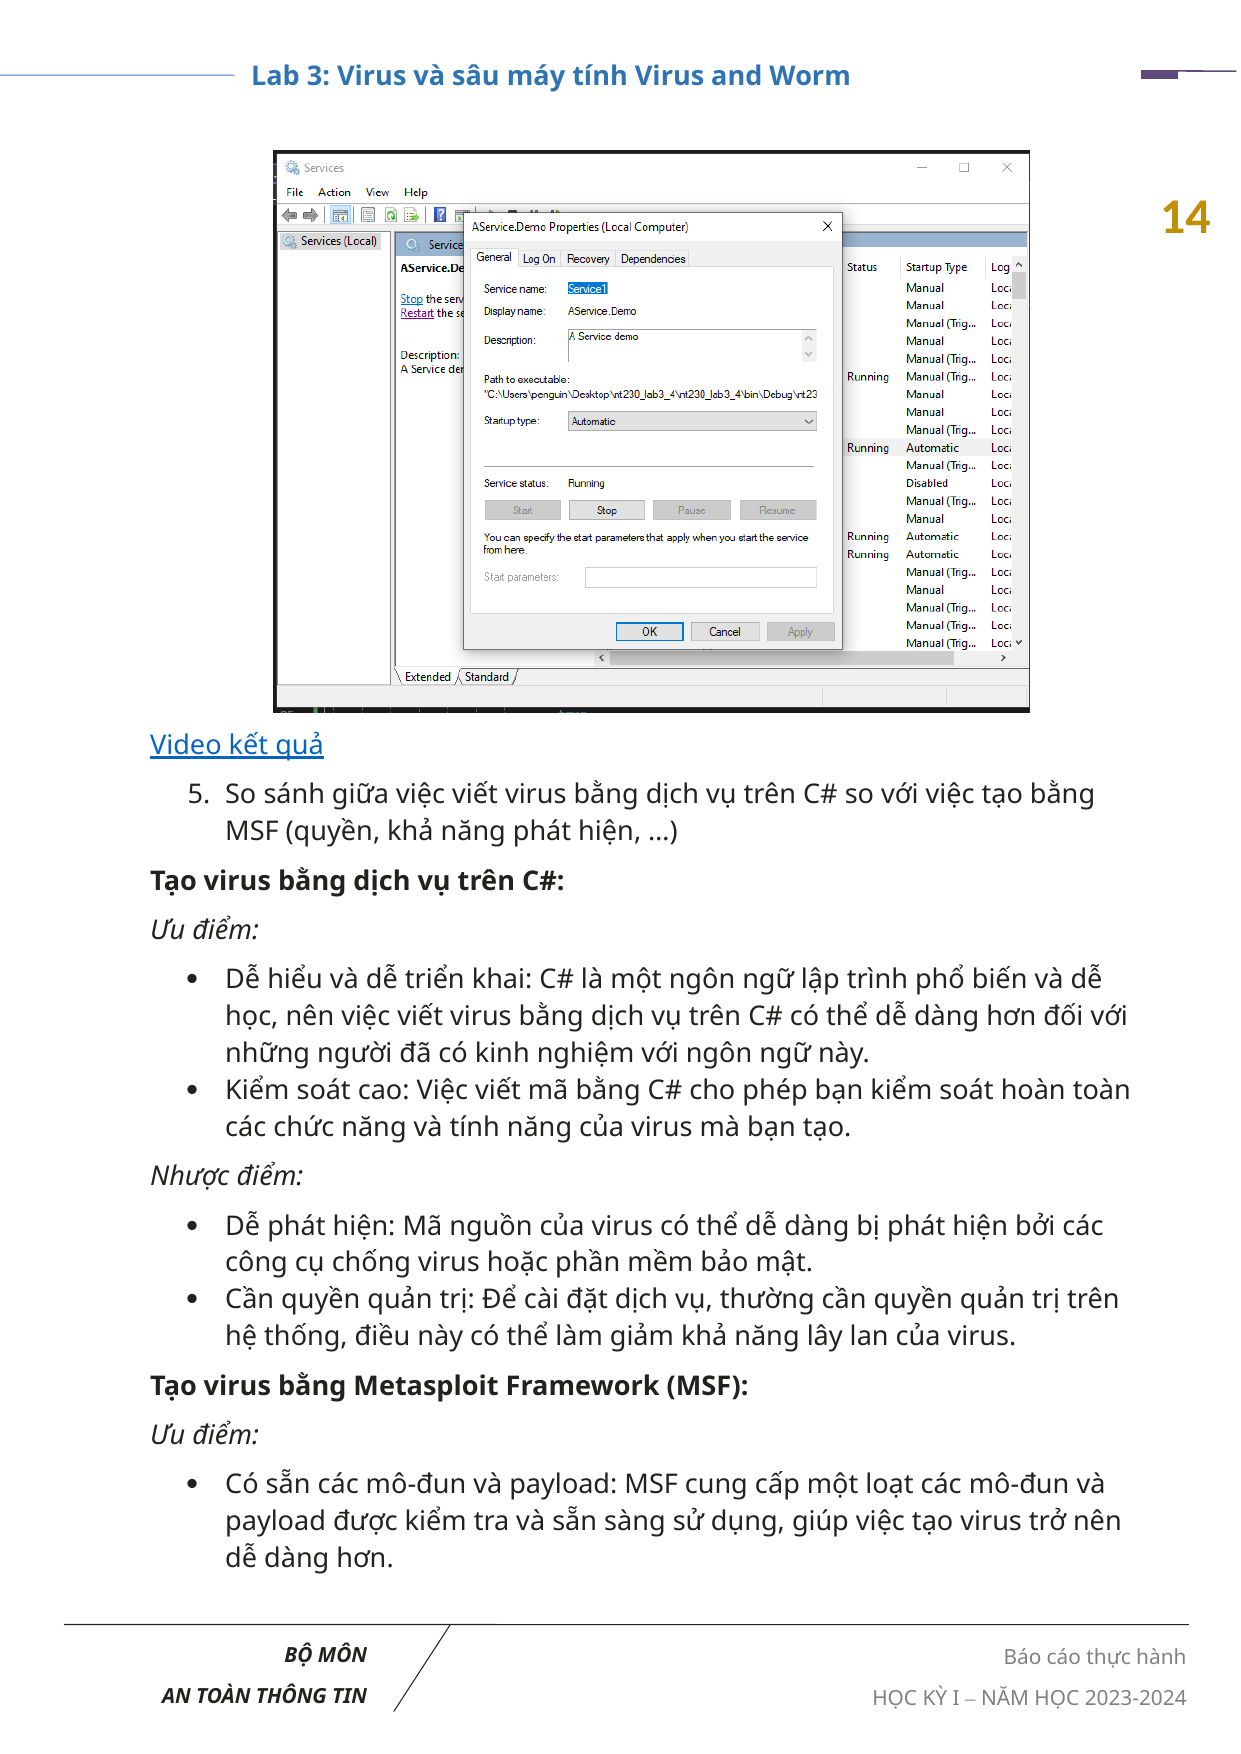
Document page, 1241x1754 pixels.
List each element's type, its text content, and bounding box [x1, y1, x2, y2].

list Cần quyền quản trị: Để cài đặt dịch vụ, thường cần quyền quản trị trên hệ thống, điều này có thể làm giảm khả năng lây lan của virus. [187, 1280, 1153, 1353]
text Video kết quả [150, 725, 1153, 762]
text Ưu điểm: [150, 1415, 1153, 1452]
list So sánh giữa việc viết virus bằng dịch vụ trên C# so với việc tạo bằng MSF (quyền, khả năng phát hiện, …) [187, 775, 1153, 848]
text Nhược điểm: [150, 1157, 1153, 1193]
text Ưu điểm: [150, 910, 1153, 947]
list Có sẵn các mô-đun và payload: MSF cung cấp một loạt các mô-đun và payload được kiểm tra và sẵn sàng sử dụng, giúp việc tạo virus trở nên dễ dàng hơn. [187, 1465, 1153, 1575]
text Tạo virus bằng dịch vụ trên C#: [150, 861, 1153, 898]
list Kiểm soát cao: Việc viết mã bằng C# cho phép bạn kiểm soát hoàn toàn các chức năng và tính năng của virus mà bạn tạo. [187, 1070, 1153, 1144]
picture [273, 150, 1030, 713]
text Tạo virus bằng Metasploit Framework (MSF): [150, 1366, 1153, 1403]
list Dễ phát hiện: Mã nguồn của virus có thể dễ dàng bị phát hiện bởi các công cụ chống virus hoặc phần mềm bảo mật. [187, 1206, 1153, 1280]
list Dễ hiểu và dễ triển khai: C# là một ngôn ngữ lập trình phổ biến và dễ học, nên việc viết virus bằng dịch vụ trên C# có thể dễ dàng hơn đối với những người đã có kinh nghiệm với ngôn ngữ này. [187, 960, 1153, 1070]
